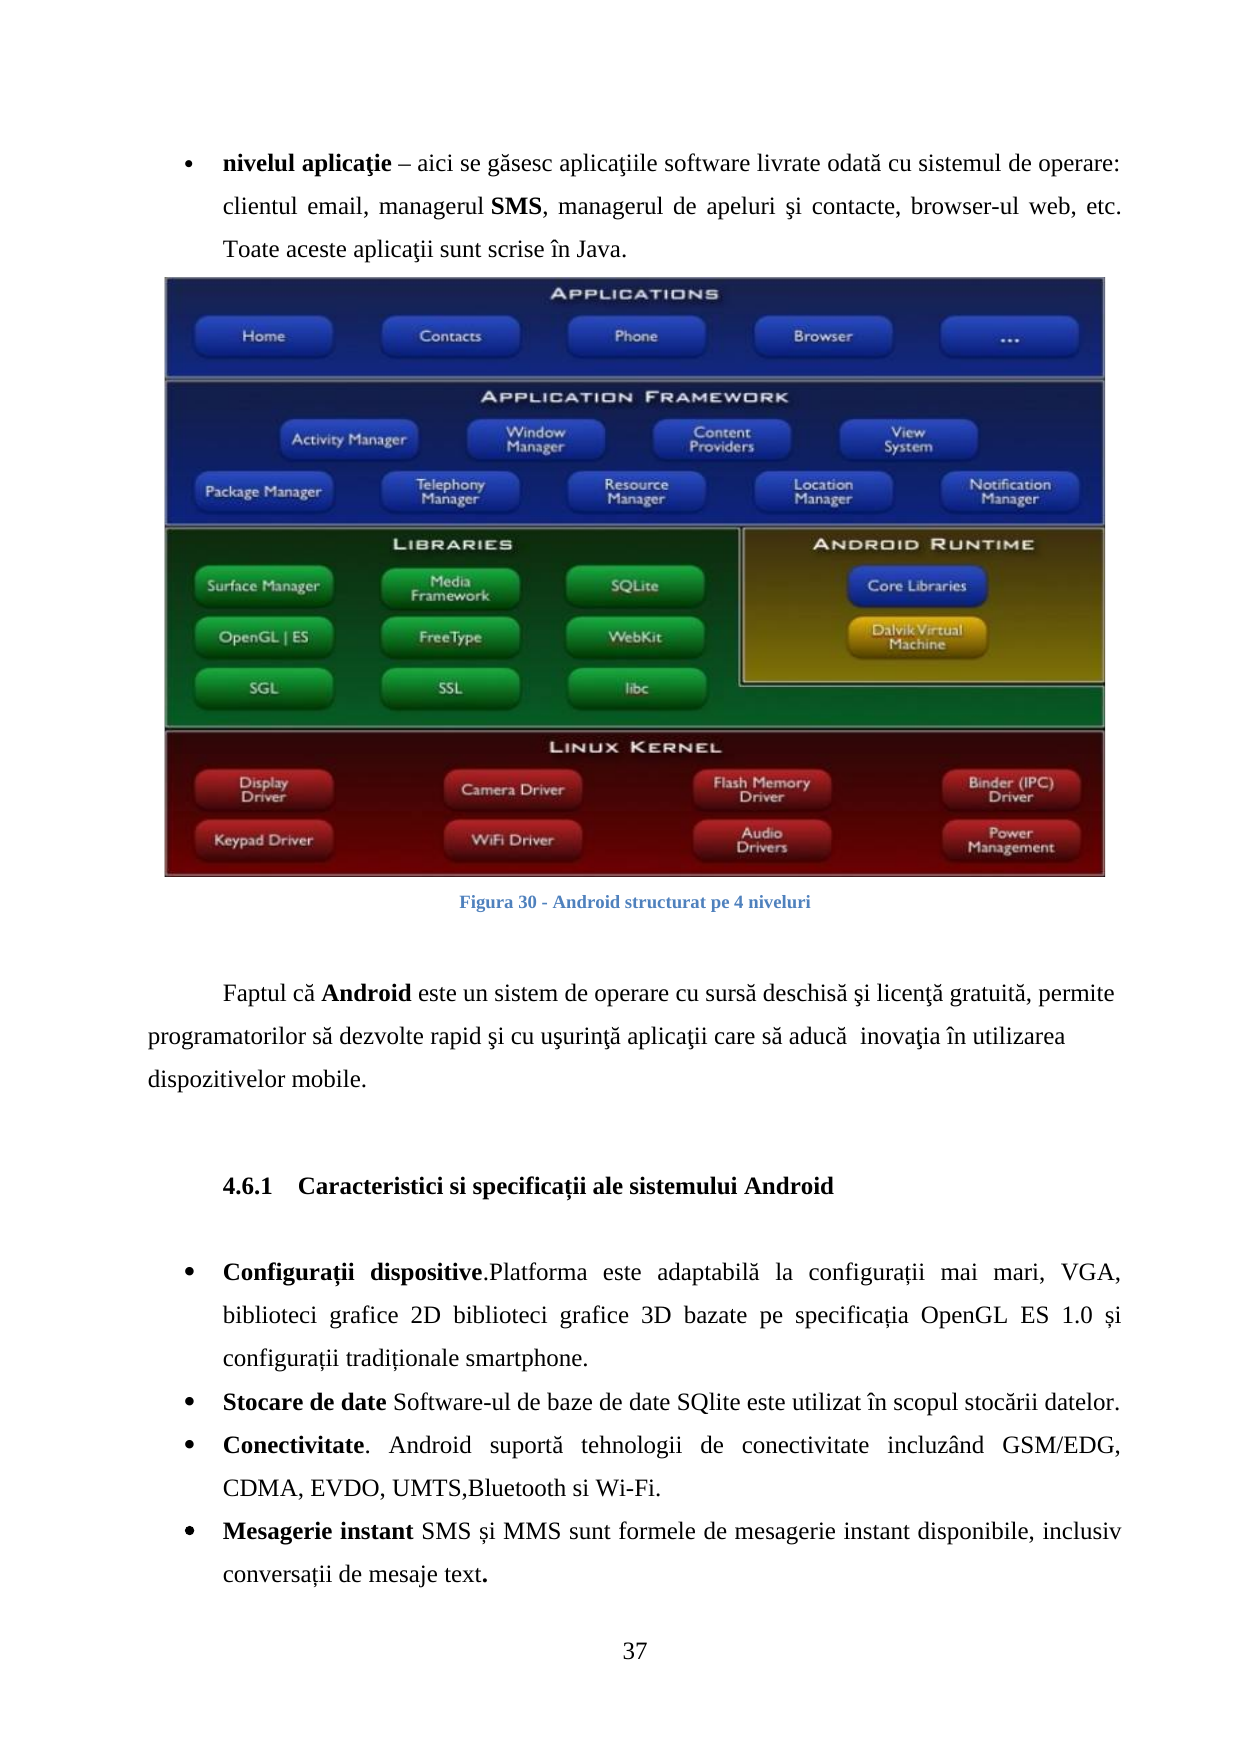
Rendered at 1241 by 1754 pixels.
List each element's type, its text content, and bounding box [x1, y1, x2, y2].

list Configurații dispositive.Platforma este adaptabilă la configurații mai mari, VGA, biblioteci grafice 2D biblioteci grafice 3D bazate pe specificația OpenGL ES 1.0 și configurații tradiționale smartphone. [185, 1257, 1122, 1372]
list nivelul aplicaţie – aici se găsesc aplicaţiile software livrate odată cu sistemul de operare: clientul email, managerul SMS, managerul de apeluri şi contacte, browser-ul web, etc. Toate aceste aplicaţii sunt scrise în Java. [185, 148, 1122, 263]
subtitle Caracteristici si specificații ale sistemului Android [223, 1171, 1122, 1200]
list Mesagerie instant SMS și MMS sunt formele de mesagerie instant disponibile, inclusiv conversații de mesaje text. [185, 1516, 1122, 1588]
list Conectivitate. Android suportă tehnologii de conectivitate incluzând GSM/EDG, CDMA, EVDO, UMTS,Bluetooth si Wi-Fi. [185, 1430, 1122, 1502]
list Stocare de date Software-ul de baze de date SQlite este utilizat în scopul stocării datelor. [185, 1387, 1122, 1415]
picture [164, 277, 1106, 877]
text Faptul că Android este un sistem de operare cu sursă deschisă şi licenţă gratuită, permite programatorilor să dezvolte rapid şi cu uşurinţă aplicaţii care să aducă inovaţia în utilizarea dispozitivelor mobile. [148, 978, 1122, 1093]
text Figura 30 - Android structurat pe 4 niveluri [148, 891, 1122, 913]
